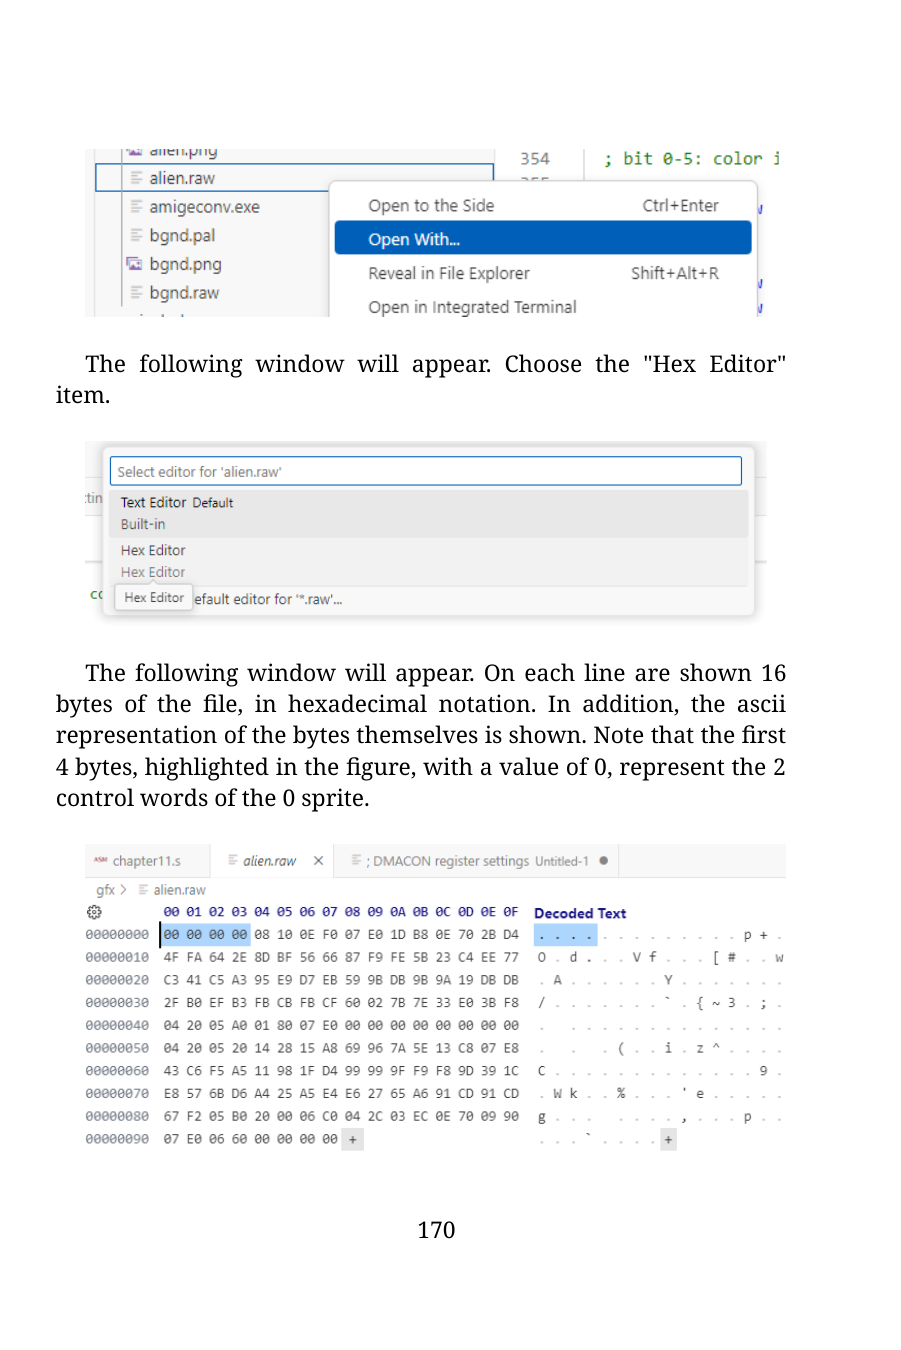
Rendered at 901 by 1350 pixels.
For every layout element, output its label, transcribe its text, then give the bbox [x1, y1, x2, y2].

text The following window will appear. On each line are shown 16 bytes of the file, in hexadecimal notation. In addition, the ascii representation of the bytes themselves is shown. Note that the first 4 bytes, highlighted in the figure, with a value of 0, represent the 2 control words of the 0 sprite. [56, 657, 787, 813]
text The following window will appear. Choose the "Hex Editor" item. [56, 348, 787, 410]
picture [85, 149, 779, 317]
picture [85, 441, 767, 626]
picture [85, 844, 786, 1161]
